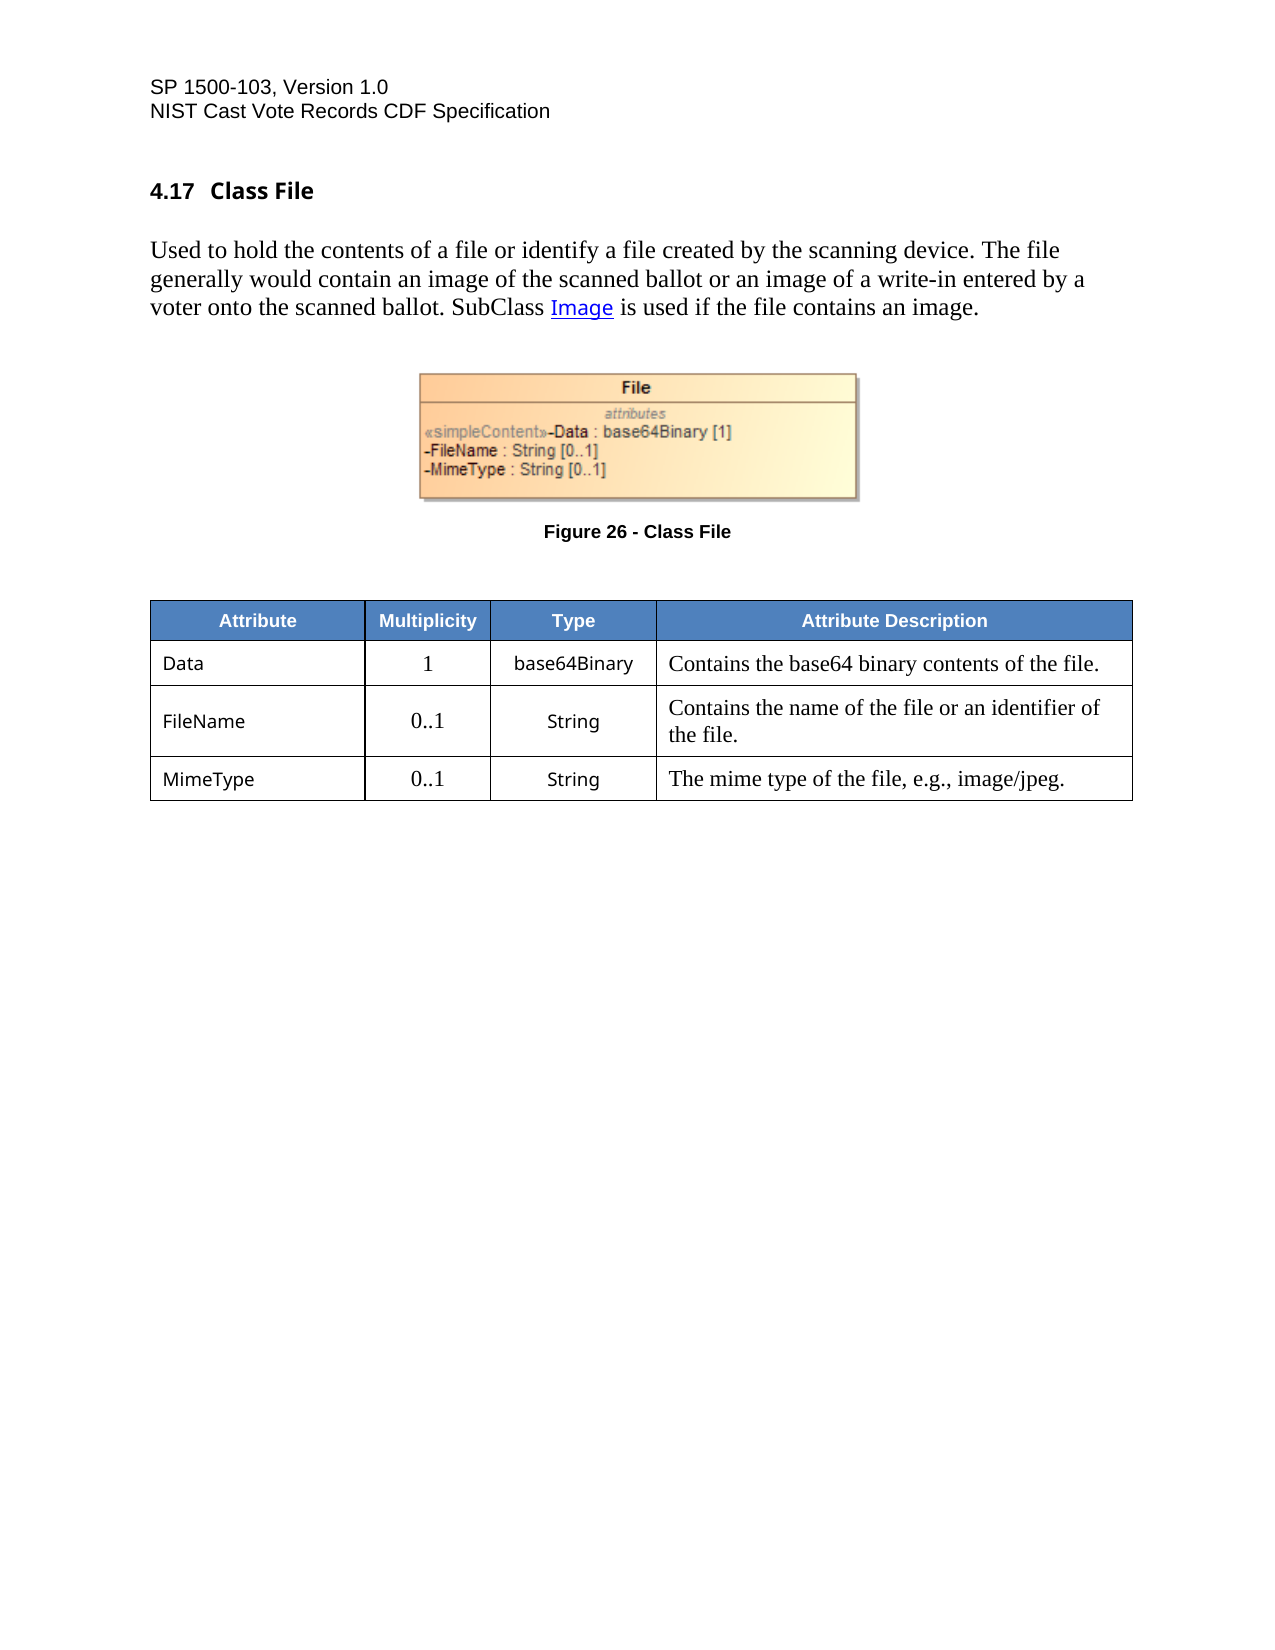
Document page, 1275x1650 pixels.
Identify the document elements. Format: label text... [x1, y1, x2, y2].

subtitle Class File [150, 175, 1125, 206]
table_cell FileName [151, 686, 364, 756]
table_cell MimeType [151, 757, 364, 800]
table_cell 1 [366, 641, 490, 685]
table_cell Data [151, 641, 364, 685]
text Figure 26 - Class File [150, 521, 1125, 543]
picture [396, 350, 879, 521]
table_cell String [491, 686, 656, 756]
table_cell base64Binary [491, 641, 656, 685]
table_header Attribute Description [657, 601, 1132, 640]
table_cell String [491, 757, 656, 800]
table_cell Contains the base64 binary contents of the file. [657, 641, 1132, 685]
table_cell The mime type of the file, e.g., image/jpeg. [657, 757, 1132, 800]
text Used to hold the contents of a file or identify a file created by the scanning device. The file generally would contain an image of the scanned ballot or an image of a write-in entered by a voter onto the scanned ballot. SubClass Image is used if the file contains an image. [150, 235, 1125, 322]
table_cell Contains the name of the file or an identifier of the file. [657, 686, 1132, 756]
table_cell 0..1 [366, 757, 490, 800]
table_header Type [491, 601, 656, 640]
table_header Multiplicity [366, 601, 490, 640]
table_header Attribute [151, 601, 364, 640]
table_cell 0..1 [366, 686, 490, 756]
